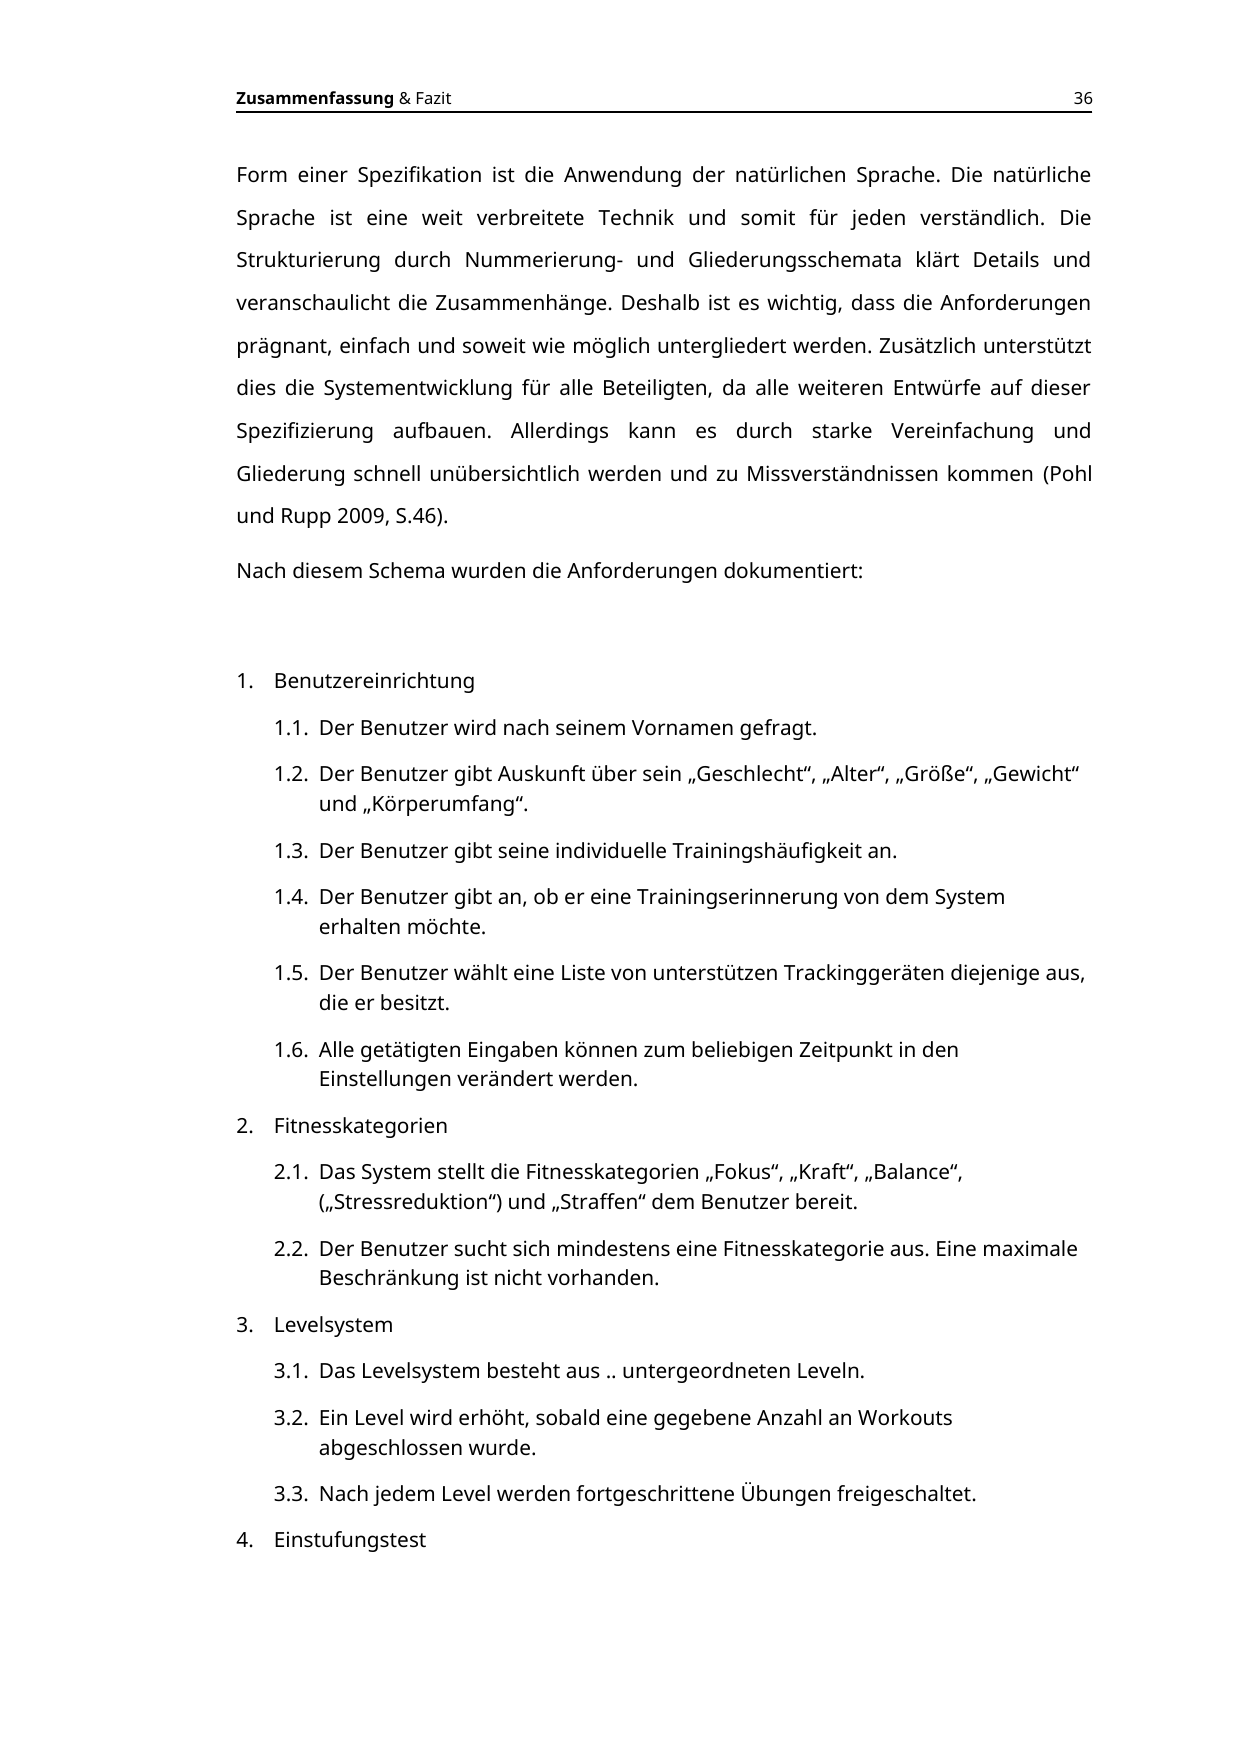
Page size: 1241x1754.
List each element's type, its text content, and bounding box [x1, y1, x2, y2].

list Fitnesskategorien [236, 1111, 1092, 1139]
list Nach jedem Level werden fortgeschrittene Übungen freigeschaltet. [274, 1479, 1092, 1507]
list Levelsystem [236, 1310, 1092, 1338]
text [236, 160, 1092, 530]
list Der Benutzer wählt eine Liste von unterstützen Trackinggeräten diejenige aus, die er besitzt. [274, 958, 1092, 1017]
list Das System stellt die Fitnesskategorien „Fokus“, „Kraft“, „Balance“, („Stressreduktion“) und „Straffen“ dem Benutzer bereit. [274, 1157, 1092, 1216]
list Das Levelsystem besteht aus .. untergeordneten Leveln. [274, 1356, 1092, 1385]
list Einstufungstest [236, 1526, 1092, 1554]
list Der Benutzer gibt seine individuelle Trainingshäufigkeit an. [274, 836, 1092, 864]
list Benutzereinrichtung [236, 667, 1092, 695]
list Der Benutzer wird nach seinem Vornamen gefragt. [274, 713, 1092, 741]
list Alle getätigten Eingaben können zum beliebigen Zeitpunkt in den Einstellungen verändert werden. [274, 1035, 1092, 1093]
list Der Benutzer sucht sich mindestens eine Fitnesskategorie aus. Eine maximale Beschränkung ist nicht vorhanden. [274, 1234, 1092, 1292]
list Der Benutzer gibt an, ob er eine Trainingserinnerung von dem System erhalten möchte. [274, 882, 1092, 940]
list Der Benutzer gibt Auskunft über sein „Geschlecht“, „Alter“, „Größe“, „Gewicht“ und „Körperumfang“. [274, 759, 1092, 818]
text Nach diesem Schema wurden die Anforderungen dokumentiert: [236, 556, 1092, 585]
list Ein Level wird erhöht, sobald eine gegebene Anzahl an Workouts abgeschlossen wurde. [274, 1403, 1092, 1461]
